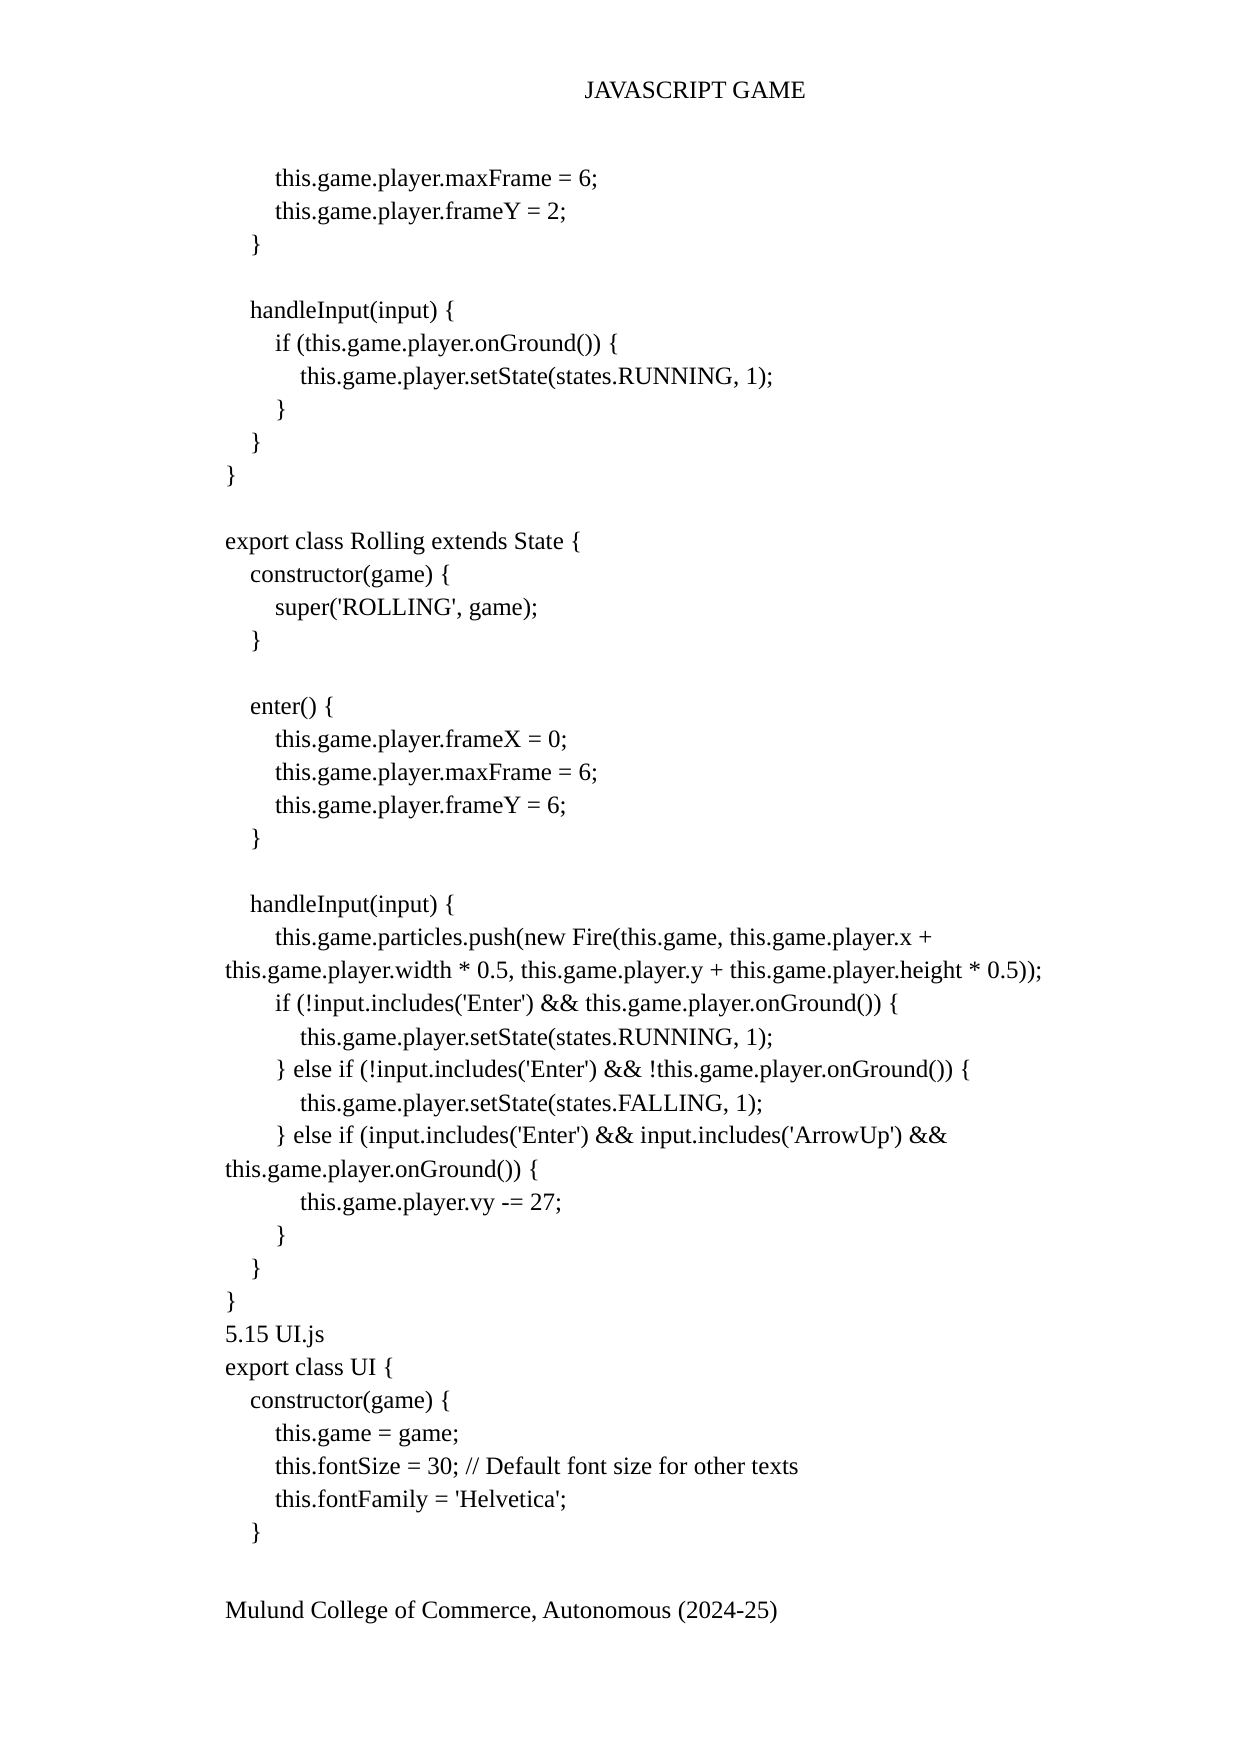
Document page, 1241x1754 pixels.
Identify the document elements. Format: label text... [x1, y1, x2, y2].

text this.game.player.vy -= 27; [225, 1187, 1090, 1215]
text this.game.player.maxFrame = 6; [225, 757, 1090, 786]
text } [225, 229, 1090, 258]
text this.game.player.frameY = 2; [225, 196, 1090, 225]
text export class UI { [225, 1352, 1090, 1381]
text handleInput(input) { [225, 889, 1090, 918]
text } [225, 1220, 1090, 1248]
text this.game.player.frameY = 6; [225, 790, 1090, 819]
text if (this.game.player.onGround()) { [225, 328, 1090, 357]
text } [225, 427, 1090, 456]
text } [225, 823, 1090, 852]
text super('ROLLING', game); [225, 592, 1090, 621]
text this.fontSize = 30; // Default font size for other texts [225, 1451, 1090, 1479]
text } [225, 625, 1090, 654]
text this.game.player.maxFrame = 6; [225, 163, 1090, 192]
text } [225, 394, 1090, 423]
text this.game.player.setState(states.RUNNING, 1); [225, 1022, 1090, 1050]
text this.fontFamily = 'Helvetica'; [225, 1484, 1090, 1513]
text constructor(game) { [225, 559, 1090, 588]
text this.game.player.frameX = 0; [225, 724, 1090, 753]
text 5.15 UI.js [225, 1319, 1090, 1347]
text if (!input.includes('Enter') && this.game.player.onGround()) { [225, 988, 1090, 1017]
text this.game.player.setState(states.RUNNING, 1); [225, 361, 1090, 390]
text } [225, 1286, 1090, 1314]
text this.game = game; [225, 1418, 1090, 1447]
text export class Rolling extends State { [225, 526, 1090, 555]
text } else if (!input.includes('Enter') && !this.game.player.onGround()) { [225, 1054, 1090, 1083]
text handleInput(input) { [225, 295, 1090, 324]
text } [225, 460, 1090, 489]
text } [225, 1253, 1090, 1281]
text } else if (input.includes('Enter') && input.includes('ArrowUp') && this.game.player.onGround()) { [225, 1121, 1090, 1182]
text } [225, 1517, 1090, 1546]
text enter() { [225, 691, 1090, 720]
text constructor(game) { [225, 1385, 1090, 1413]
text this.game.particles.push(new Fire(this.game, this.game.player.x + this.game.player.width * 0.5, this.game.player.y + this.game.player.height * 0.5)); [225, 922, 1090, 984]
text this.game.player.setState(states.FALLING, 1); [225, 1088, 1090, 1116]
